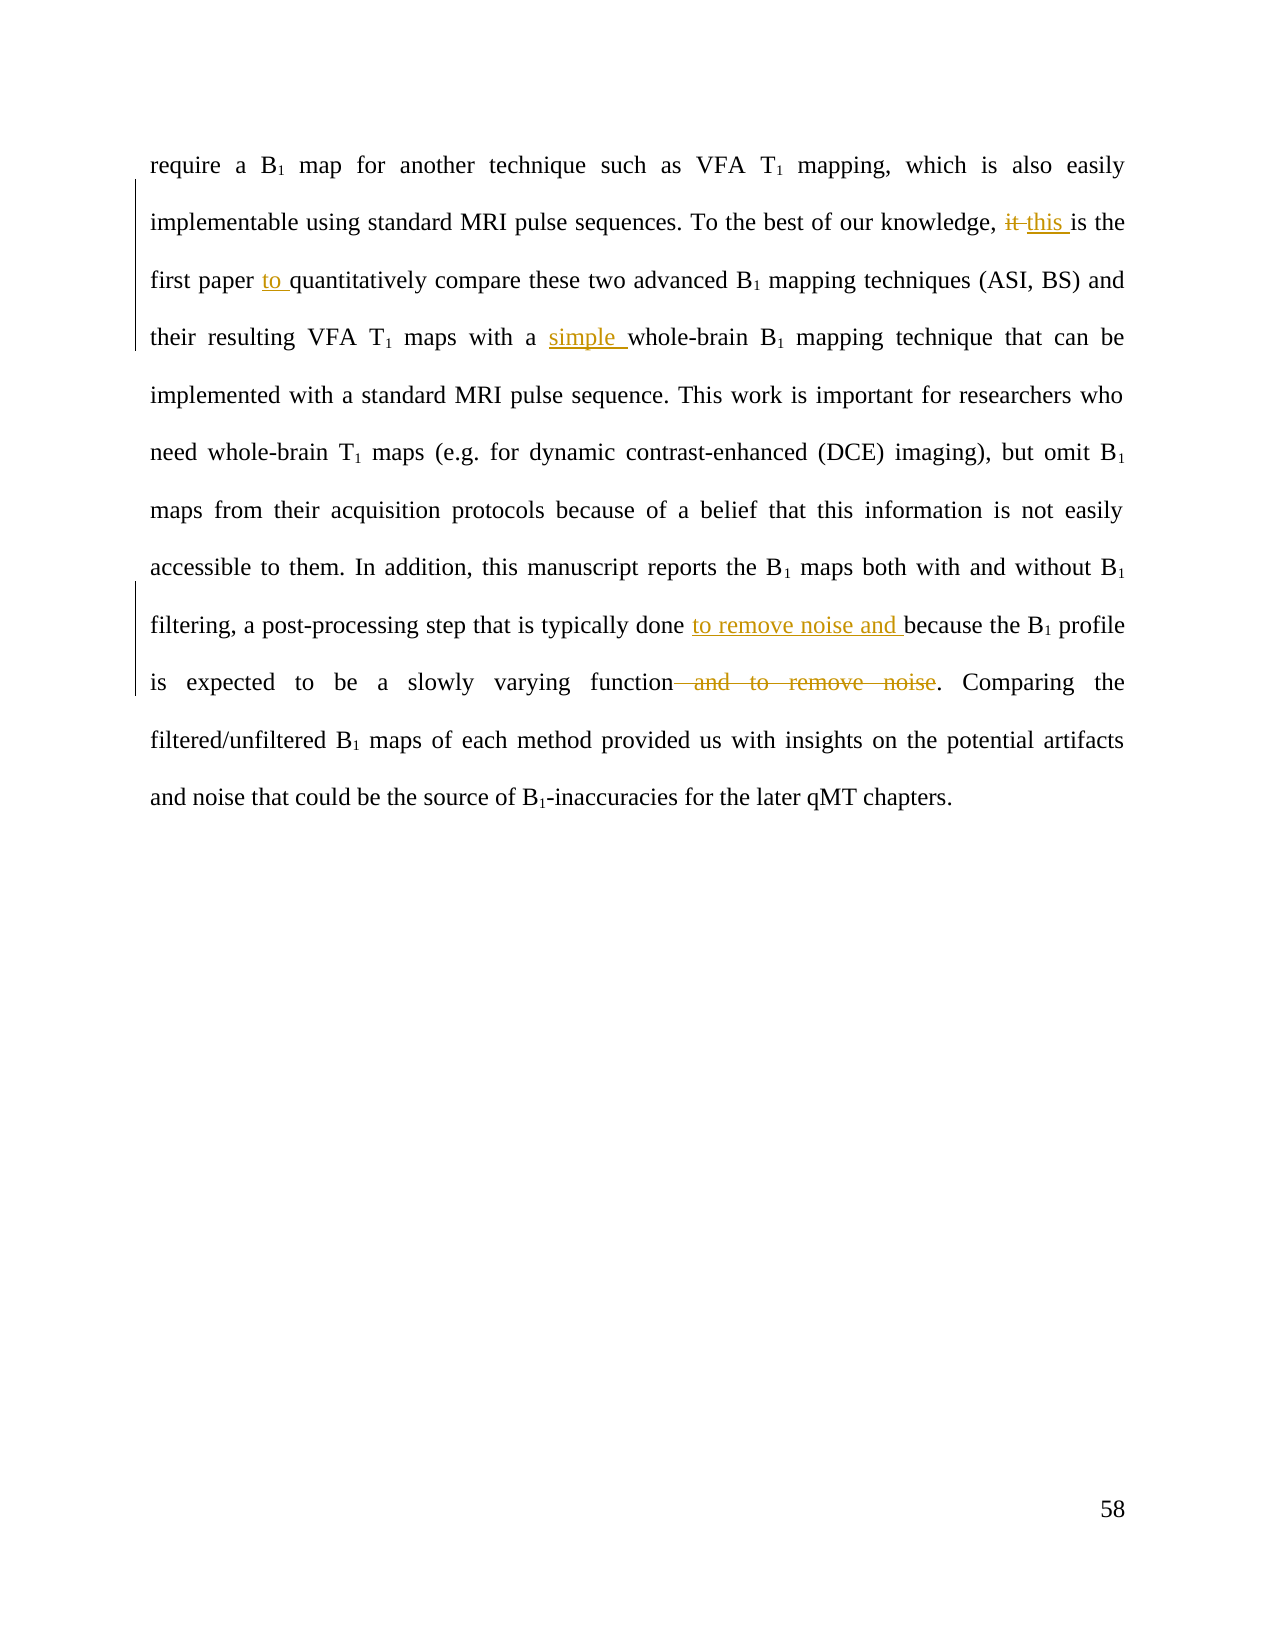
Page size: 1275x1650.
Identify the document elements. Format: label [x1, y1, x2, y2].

text [150, 150, 1125, 811]
